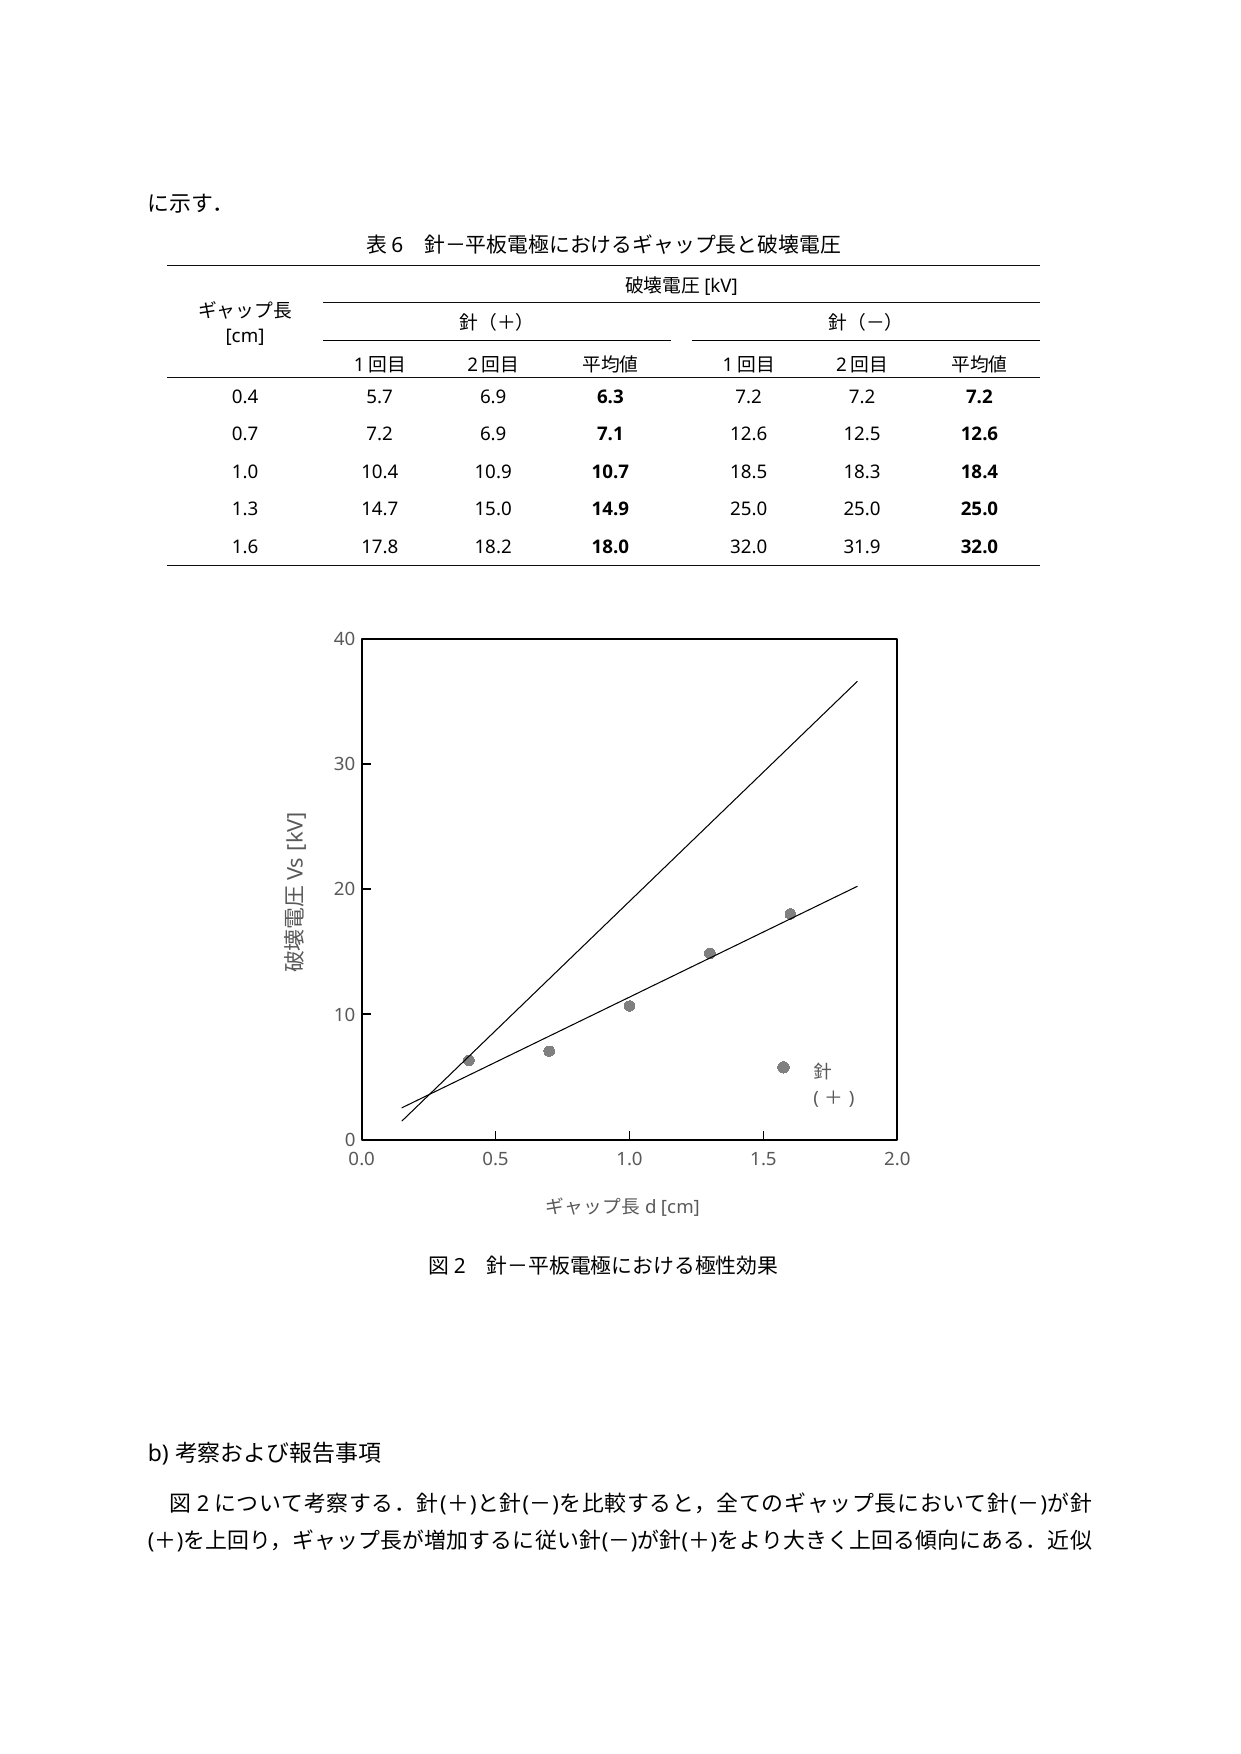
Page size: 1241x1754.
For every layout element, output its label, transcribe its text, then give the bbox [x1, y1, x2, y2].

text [148, 183, 1092, 221]
text b) 考察および報告事項 [148, 1433, 1092, 1471]
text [148, 1483, 1092, 1558]
